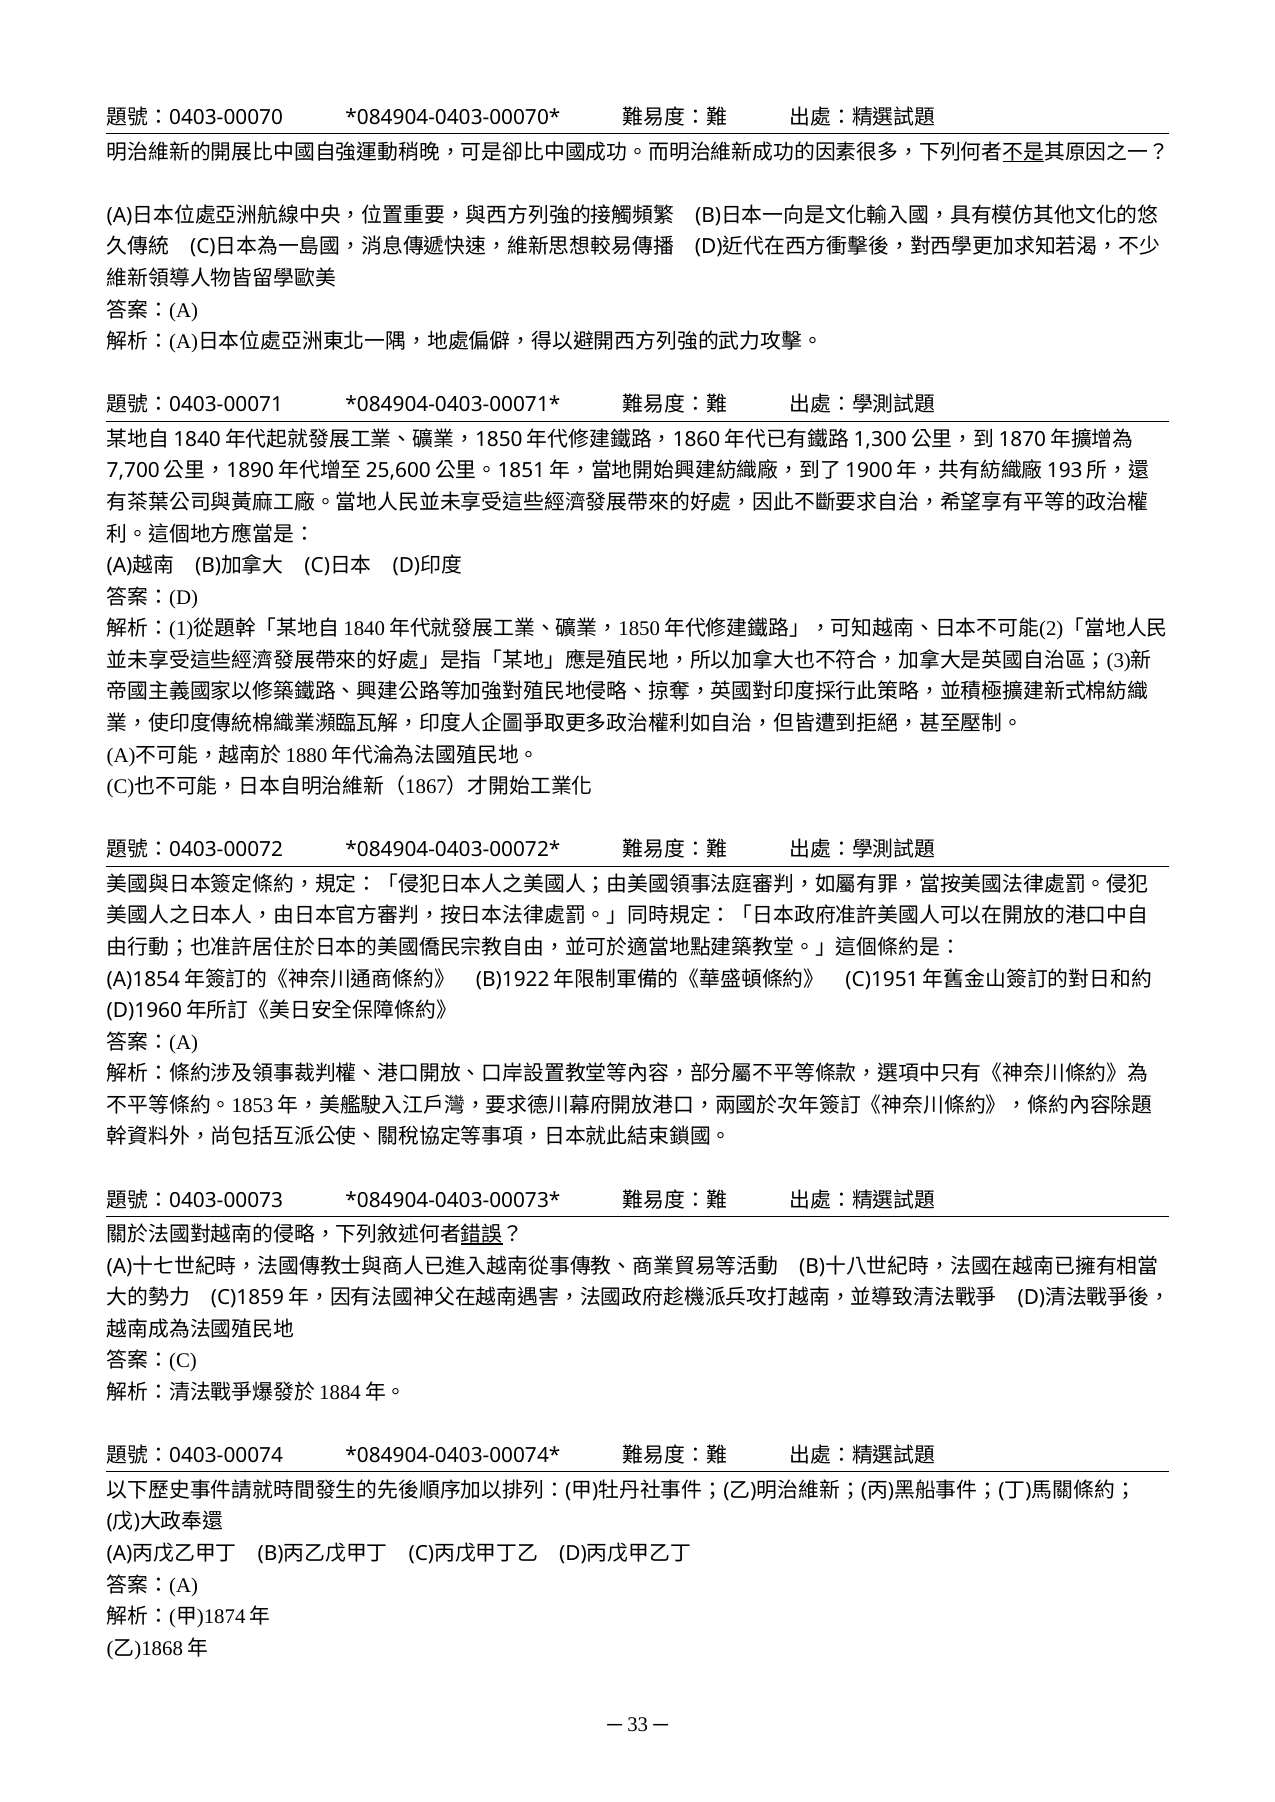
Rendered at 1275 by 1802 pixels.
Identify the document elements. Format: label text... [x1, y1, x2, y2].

text 解析：(A)日本位處亞洲東北一隅，地處偏僻，得以避開西方列強的武力攻擊。 [106, 324, 1169, 355]
text 答案：(A) [106, 1024, 1169, 1056]
text 答案：(A) [106, 1567, 1169, 1599]
text 關於法國對越南的侵略，下列敘述何者錯誤？ (A)十七世紀時，法國傳教士與商人已進入越南從事傳教、商業貿易等活動 (B)十八世紀時，法國在越南已擁有相當大的勢力 (C)1859年，因有法國神父在越南遇害，法國政府趁機派兵攻打越南，並導致清法戰爭 (D)清法戰爭後，越南成為法國殖民地 [106, 1217, 1169, 1343]
text 答案：(D) [106, 579, 1169, 611]
text 答案：(A) [106, 292, 1169, 324]
text 題號：0403-00073 *084904-0403-00073* 難易度：難 出處：精選試題 [106, 1182, 1169, 1216]
text 題號：0403-00074 *084904-0403-00074* 難易度：難 出處：精選試題 [106, 1438, 1169, 1471]
text 美國與日本簽定條約，規定：「侵犯日本人之美國人；由美國領事法庭審判，如屬有罪，當按美國法律處罰。侵犯美國人之日本人，由日本官方審判，按日本法律處罰。」同時規定：「日本政府准許美國人可以在開放的港口中自由行動；也准許居住於日本的美國僑民宗教自由，並可於適當地點建築教堂。」這個條約是： (A)1854年簽訂的《神奈川通商條約》 (B)1922年限制軍備的《華盛頓條約》 (C)1951年舊金山簽訂的對日和約 (D)1960年所訂《美日安全保障條約》 [106, 867, 1169, 1024]
text 題號：0403-00071 *084904-0403-00071* 難易度：難 出處：學測試題 [106, 387, 1169, 421]
text 以下歷史事件請就時間發生的先後順序加以排列：(甲)牡丹社事件；(乙)明治維新；(丙)黑船事件；(丁)馬關條約；(戊)大政奉還 (A)丙戊乙甲丁 (B)丙乙戊甲丁 (C)丙戊甲丁乙 (D)丙戊甲乙丁 [106, 1472, 1169, 1567]
text 明治維新的開展比中國自強運動稍晚，可是卻比中國成功。而明治維新成功的因素很多，下列何者不是其原因之一？ (A)日本位處亞洲航線中央，位置重要，與西方列強的接觸頻繁 (B)日本一向是文化輸入國，具有模仿其他文化的悠久傳統 (C)日本為一島國，消息傳遞快速，維新思想較易傳播 (D)近代在西方衝擊後，對西學更加求知若渴，不少維新領導人物皆留學歐美 [106, 134, 1169, 292]
text 題號：0403-00070 *084904-0403-00070* 難易度：難 出處：精選試題 [106, 100, 1169, 133]
text 某地自1840年代起就發展工業、礦業，1850年代修建鐵路，1860年代已有鐵路，到1870年擴增為，1890年代增至。1851年，當地開始興建紡織廠，到了1900年，共有紡織廠193所，還有茶葉公司與黃麻工廠。當地人民並未享受這些經濟發展帶來的好處，因此不斷要求自治，希望享有平等的政治權利。這個地方應當是： (A)越南 (B)加拿大 (C)日本 (D)印度 [106, 422, 1169, 579]
text 答案：(C) [106, 1343, 1169, 1375]
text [106, 1599, 1169, 1662]
text 解析：條約涉及領事裁判權、港口開放、口岸設置教堂等內容，部分屬不平等條款，選項中只有《神奈川條約》為不平等條約。1853年，美艦駛入江戶灣，要求德川幕府開放港口，兩國於次年簽訂《神奈川條約》，條約內容除題幹資料外，尚包括互派公使、關稅協定等事項，日本就此結束鎖國。 [106, 1056, 1169, 1151]
text 題號：0403-00072 *084904-0403-00072* 難易度：難 出處：學測試題 [106, 832, 1169, 866]
text 解析：清法戰爭爆發於1884年。 [106, 1375, 1169, 1406]
text 解析：(1)從題幹「某地自1840年代就發展工業、礦業，1850年代修建鐵路」，可知越南、日本不可能(2)「當地人民並未享受這些經濟發展帶來的好處」是指「某地」應是殖民地，所以加拿大也不符合，加拿大是英國自治區；(3)新帝國主義國家以修築鐵路、興建公路等加強對殖民地侵略、掠奪，英國對印度採行此策略，並積極擴建新式棉紡織業，使印度傳統棉織業瀕臨瓦解，印度人企圖爭取更多政治權利如自治，但皆遭到拒絕，甚至壓制。 (A)不可能，越南於1880年代淪為法國殖民地。 (C)也不可能，日本自明治維新（1867）才開始工業化 [106, 611, 1169, 800]
